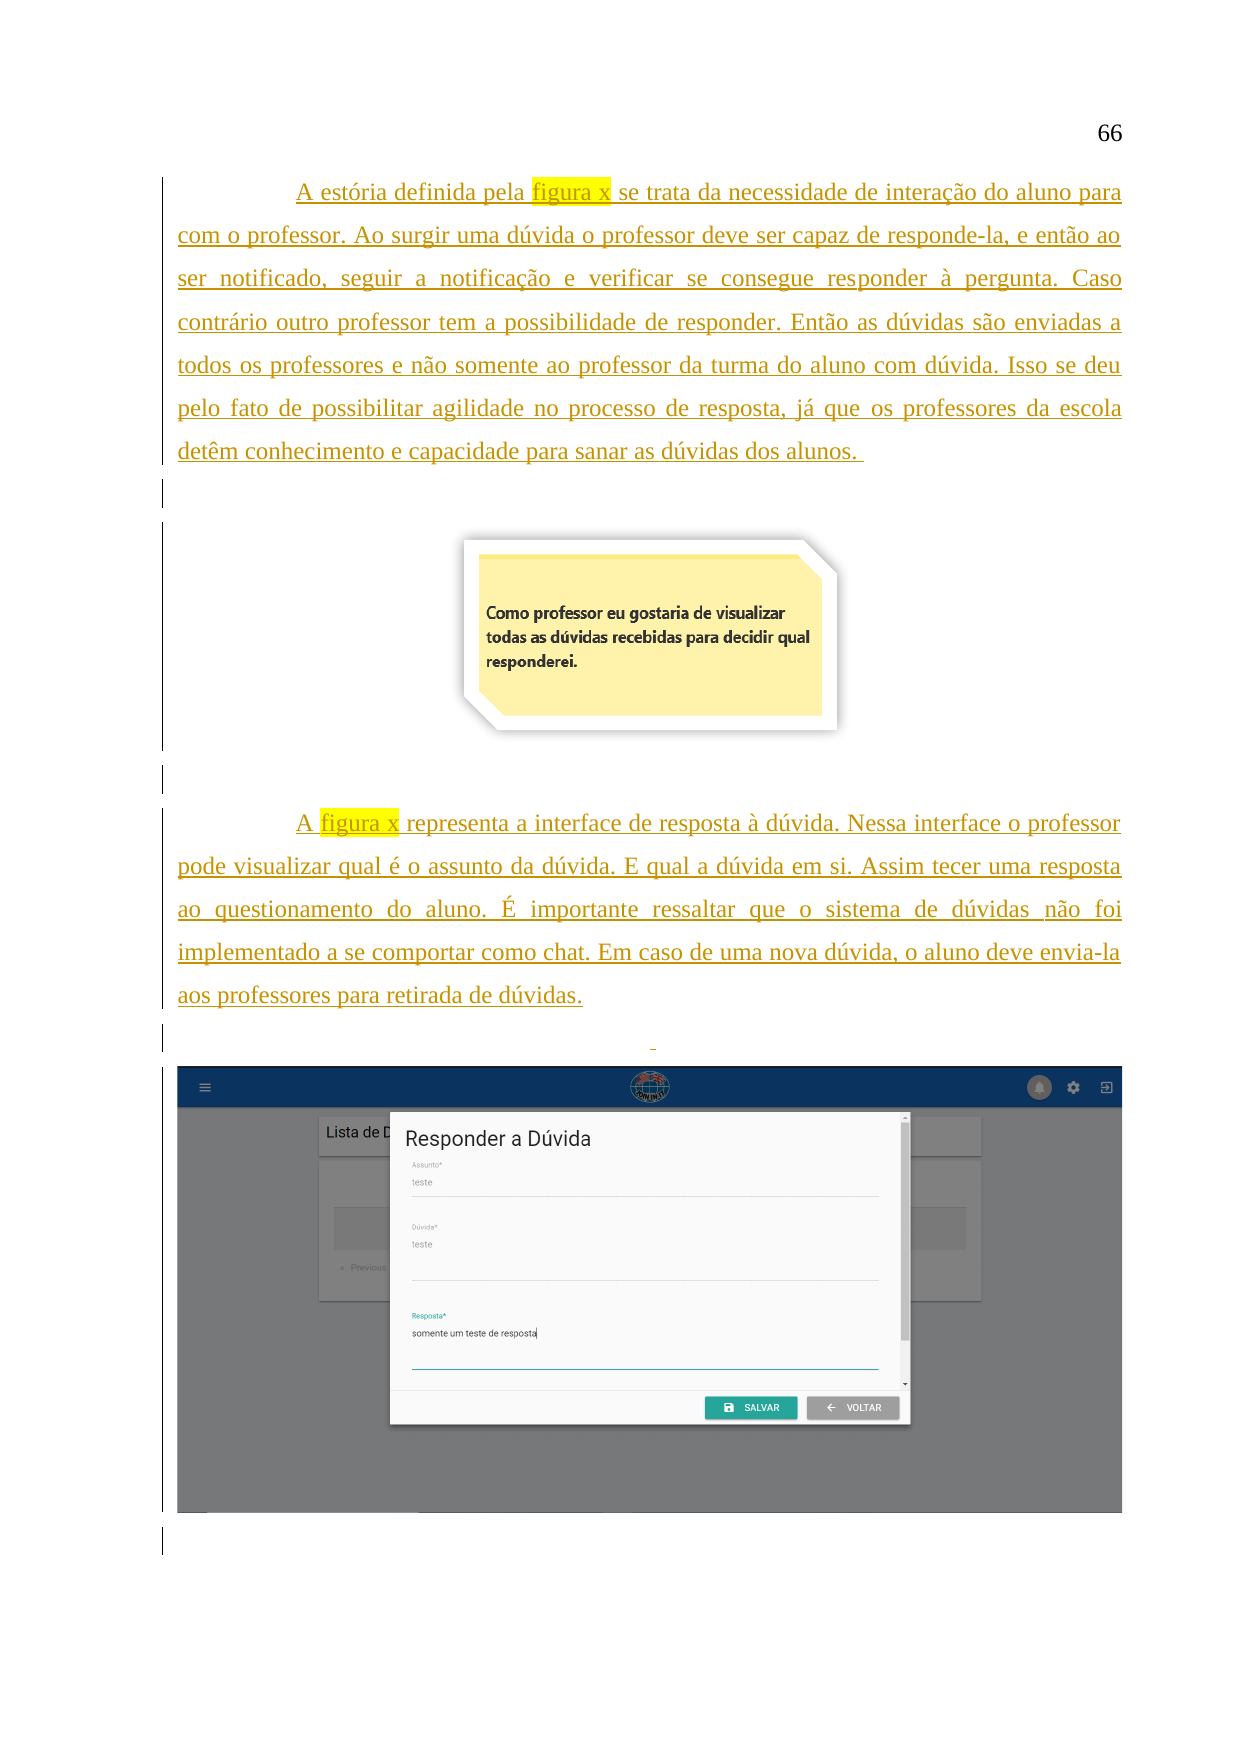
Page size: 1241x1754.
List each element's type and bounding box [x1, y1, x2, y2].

picture [177, 1066, 1123, 1513]
picture [479, 555, 822, 715]
